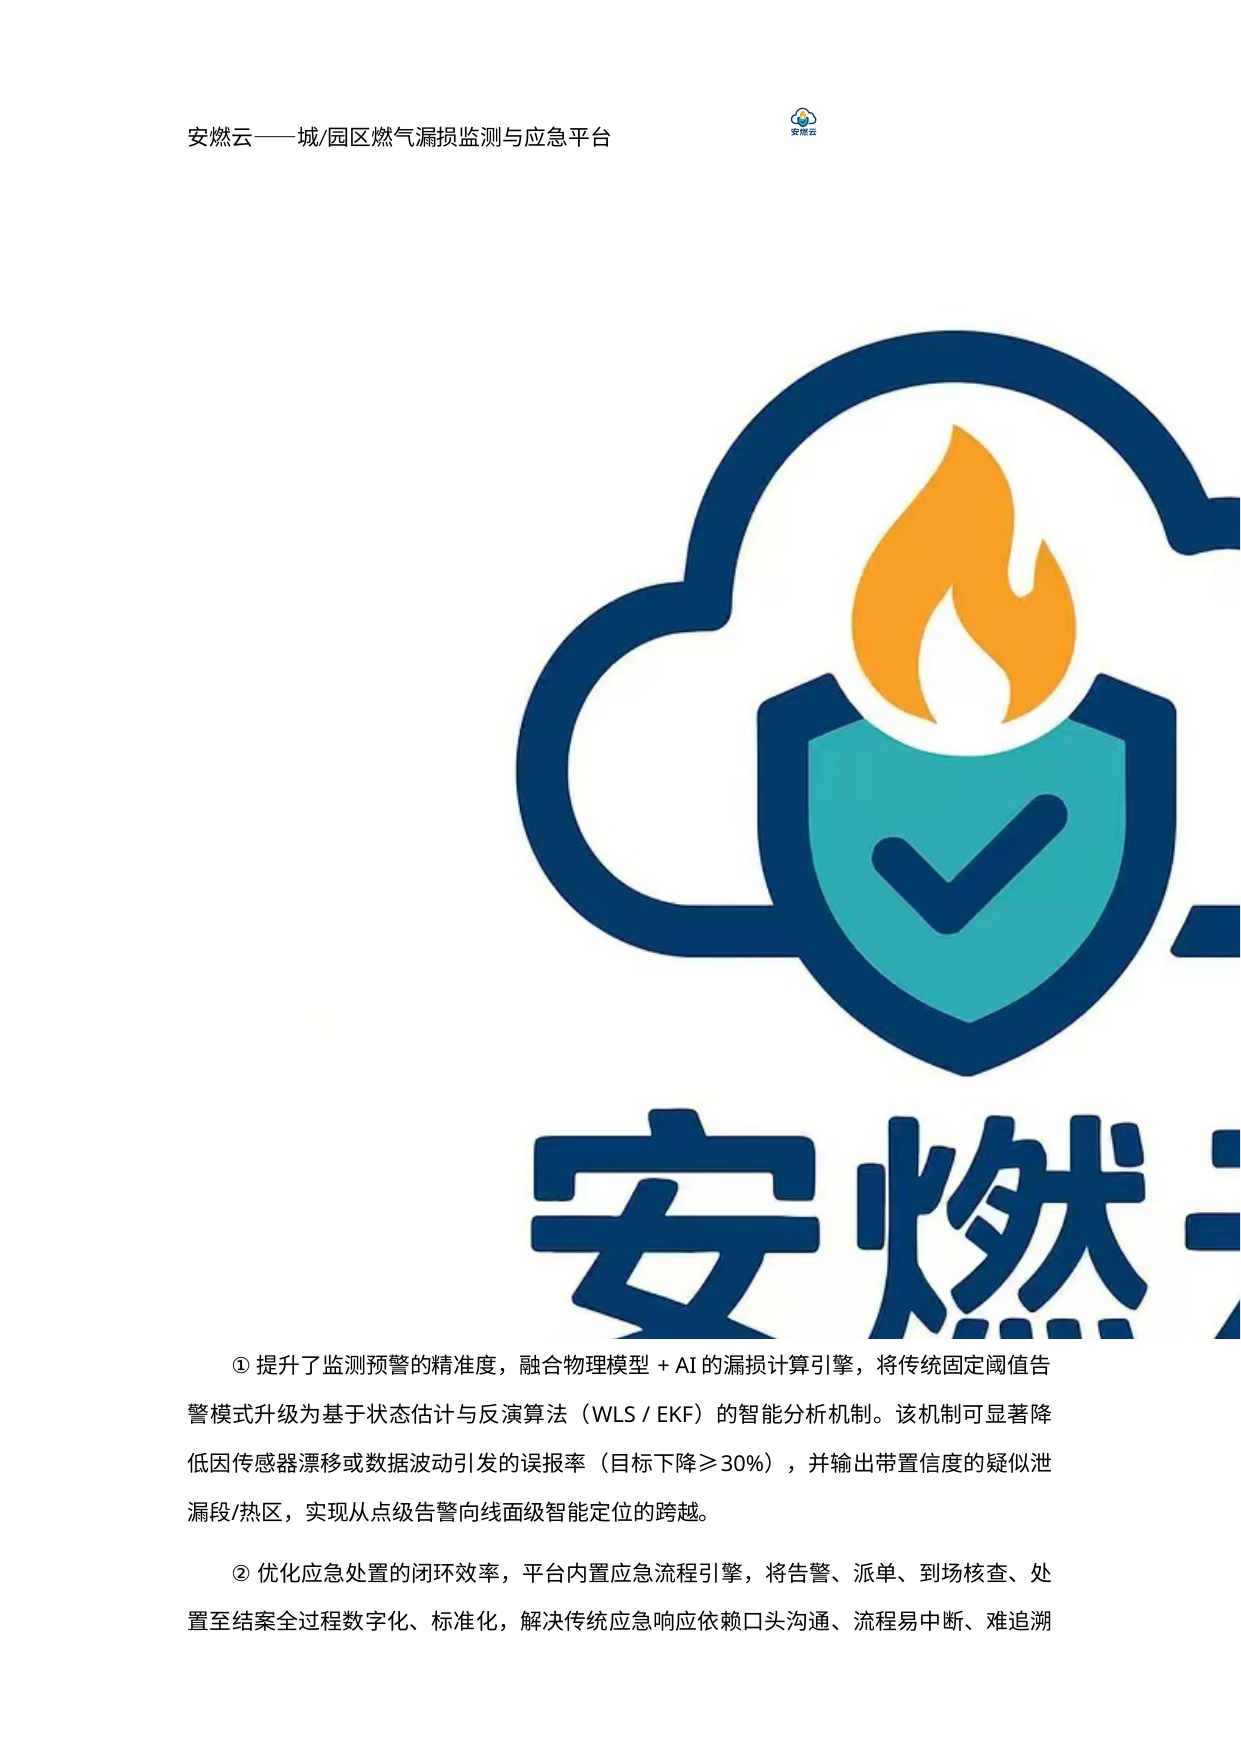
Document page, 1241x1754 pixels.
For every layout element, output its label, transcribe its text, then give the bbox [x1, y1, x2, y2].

text ② 优化应急处置的闭环效率，平台内置应急流程引擎，将告警、派单、到场核查、处置至结案全过程数字化、标准化，解决传统应急响应依赖口头沟通、流程易中断、难追溯的问题。系统可将平均派单响应时间（TTA）压缩至2分钟以内，并将平均定位时间缩短50%以上，显著提升事件闭环效率与追责可溯性。 [187, 1555, 1053, 1636]
picture [782, 103, 825, 145]
picture [187, 151, 1241, 1339]
text ① 提升了监测预警的精准度，融合物理模型 + AI的漏损计算引擎，将传统固定阈值告警模式升级为基于状态估计与反演算法（WLS / EKF）的智能分析机制。该机制可显著降低因传感器漂移或数据波动引发的误报率（目标下降≥30%），并输出带置信度的疑似泄漏段/热区，实现从点级告警向线面级智能定位的跨越。 [187, 1348, 1053, 1527]
